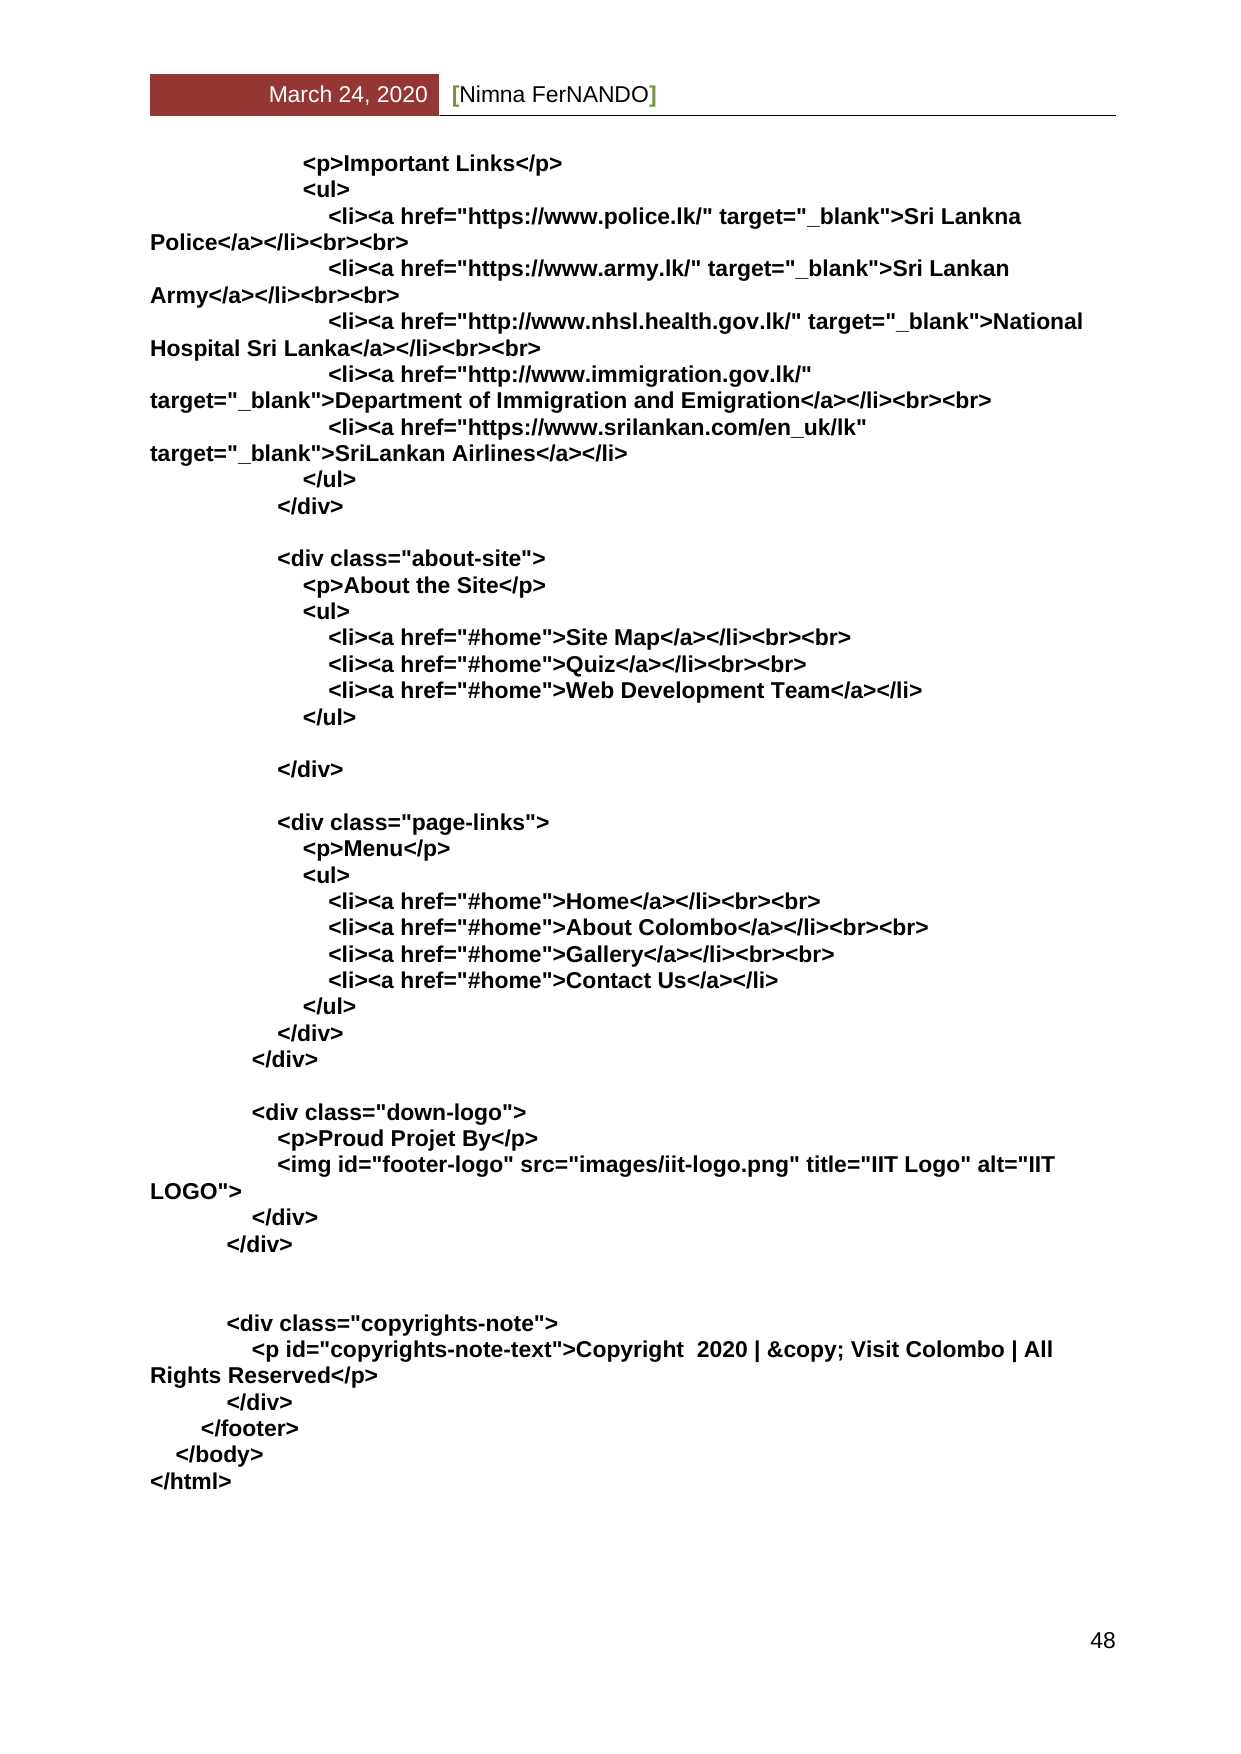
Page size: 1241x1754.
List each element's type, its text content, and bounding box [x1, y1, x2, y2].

text <li><a href="http://www.nhsl.health.gov.lk/" target="_blank">National Hospital Sri Lanka</a></li><br><br> [150, 308, 1116, 361]
text </div> [150, 756, 1116, 782]
text <div class="about-site"> [150, 545, 1116, 572]
text </html> [150, 1468, 1116, 1494]
text <li><a href="#home">Gallery</a></li><br><br> [150, 941, 1116, 967]
text <li><a href="https://www.srilankan.com/en_uk/lk" target="_blank">SriLankan Airlines</a></li> [150, 413, 1116, 466]
text </div> [150, 1231, 1116, 1257]
text <div class="down-logo"> [150, 1099, 1116, 1125]
text <img id="footer-logo" src="images/iit-logo.png" title="IIT Logo" alt="IIT LOGO"> [150, 1151, 1116, 1204]
text </ul> [150, 993, 1116, 1020]
text <p>Proud Projet By</p> [150, 1125, 1116, 1151]
text <li><a href="#home">Contact Us</a></li> [150, 967, 1116, 993]
text <li><a href="#home">About Colombo</a></li><br><br> [150, 914, 1116, 941]
text <li><a href="#home">Site Map</a></li><br><br> [150, 624, 1116, 651]
text </div> [150, 1389, 1116, 1415]
text <li><a href="#home">Web Development Team</a></li> [150, 677, 1116, 703]
text </footer> [150, 1415, 1116, 1441]
text <ul> [150, 176, 1116, 203]
text <p>About the Site</p> [150, 572, 1116, 598]
text </body> [150, 1441, 1116, 1468]
text </ul> [150, 703, 1116, 730]
text <ul> [150, 598, 1116, 624]
text <li><a href="http://www.immigration.gov.lk/" target="_blank">Department of Immigration and Emigration</a></li><br><br> [150, 361, 1116, 413]
text </div> [150, 493, 1116, 519]
text <li><a href="https://www.police.lk/" target="_blank">Sri Lankna Police</a></li><br><br> [150, 203, 1116, 255]
text <div class="page-links"> [150, 809, 1116, 835]
text </div> [150, 1046, 1116, 1072]
text </div> [150, 1020, 1116, 1046]
text </div> [150, 1204, 1116, 1231]
text <li><a href="https://www.army.lk/" target="_blank">Sri Lankan Army</a></li><br><br> [150, 255, 1116, 308]
text <p>Menu</p> [150, 835, 1116, 862]
text <p>Important Links</p> [150, 150, 1116, 176]
text <li><a href="#home">Quiz</a></li><br><br> [150, 651, 1116, 677]
text <li><a href="#home">Home</a></li><br><br> [150, 888, 1116, 914]
text </ul> [150, 466, 1116, 493]
text <p id="copyrights-note-text">Copyright 2020 | &copy; Visit Colombo | All Rights Reserved</p> [150, 1336, 1116, 1389]
text <ul> [150, 862, 1116, 888]
text <div class="copyrights-note"> [150, 1309, 1116, 1336]
